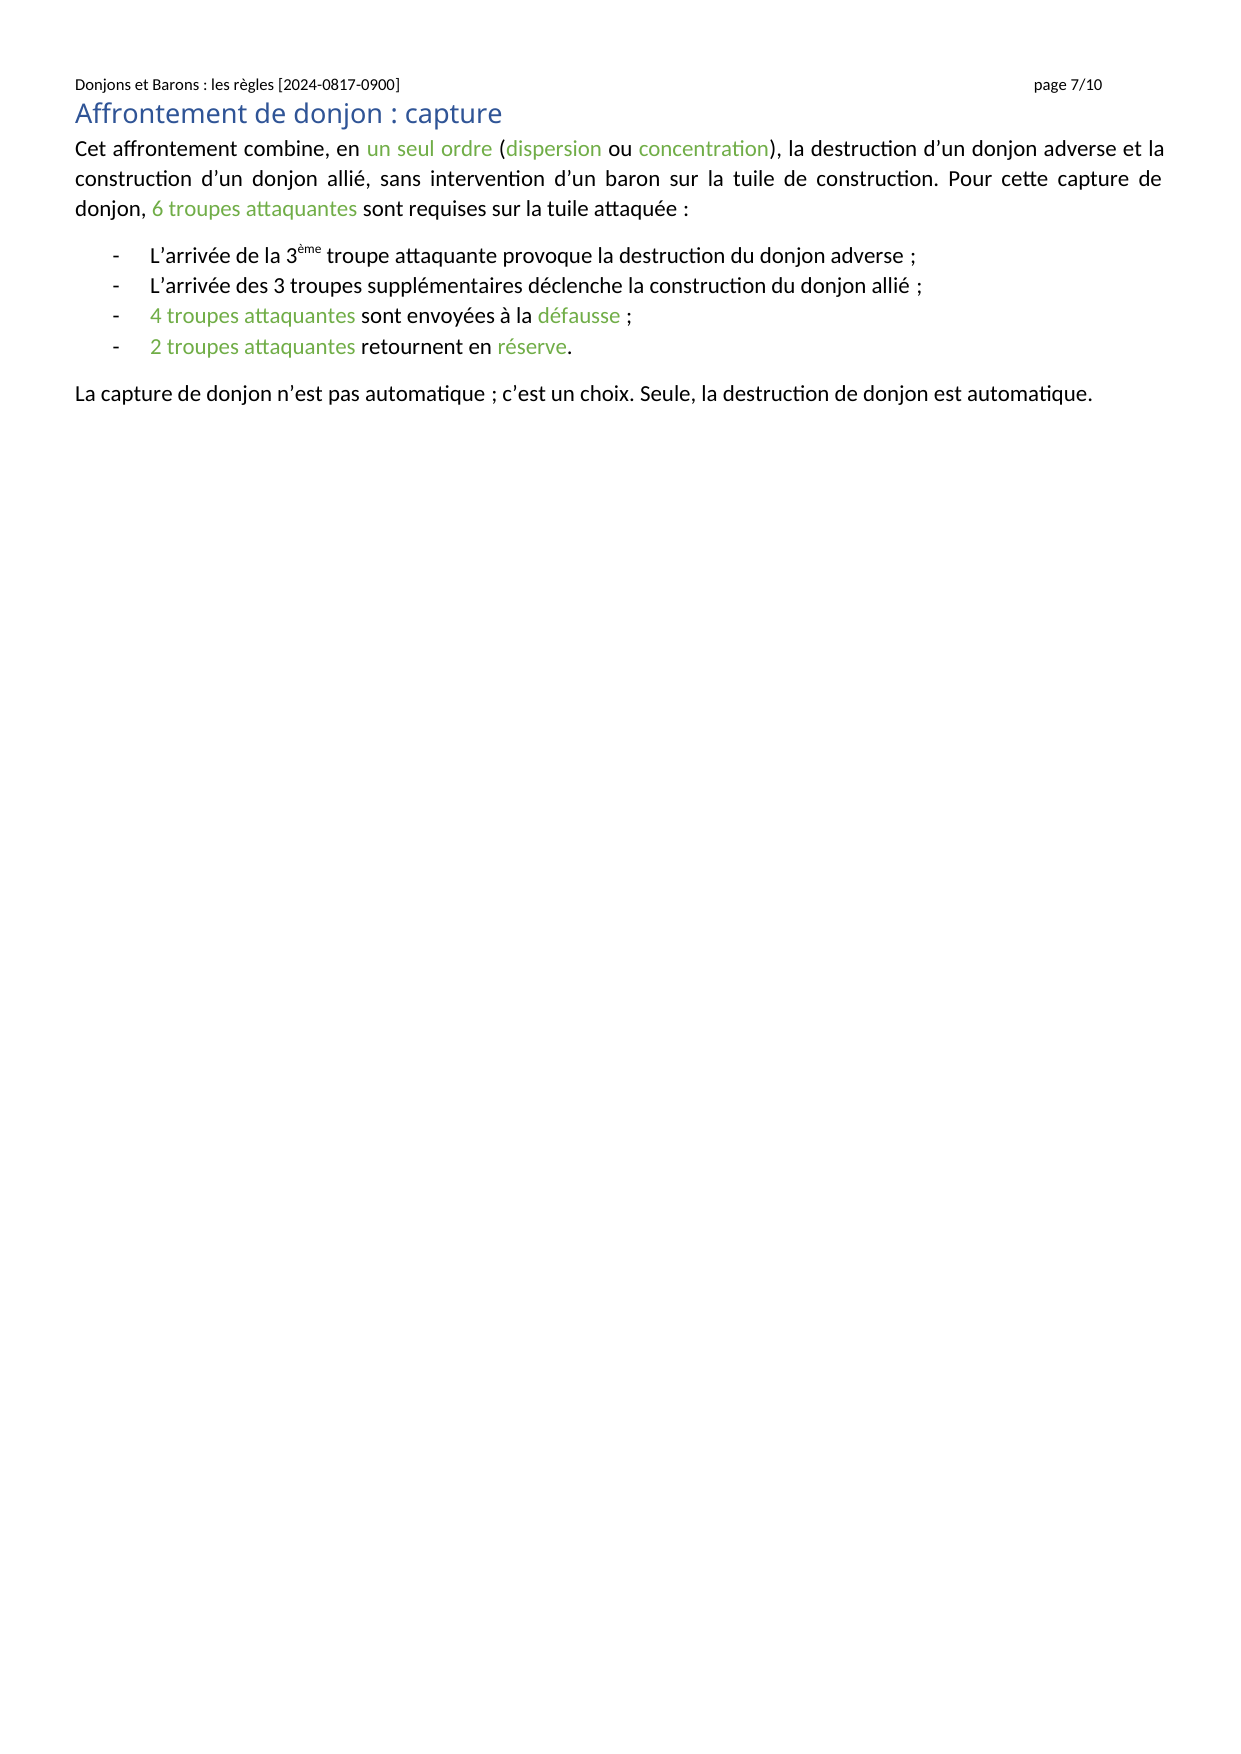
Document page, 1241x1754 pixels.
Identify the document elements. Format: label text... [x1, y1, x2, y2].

list 2 troupes attaquantes retournent en réserve. [112, 332, 1165, 360]
text La capture de donjon n’est pas automatique ; c’est un choix. Seule, la destruction de donjon est automatique. [75, 379, 1165, 407]
list L’arrivée des 3 troupes supplémentaires déclenche la construction du donjon allié ; [112, 271, 1165, 299]
list 4 troupes attaquantes sont envoyées à la défausse ; [112, 302, 1165, 329]
text Cet affrontement combine, en un seul ordre (dispersion ou concentration), la destruction d’un donjon adverse et la construction d’un donjon allié, sans intervention d’un baron sur la tuile de construction. Pour cette capture de donjon, 6 troupes attaquantes sont requises sur la tuile attaquée : [75, 134, 1165, 222]
list L’arrivée de la 3ème troupe attaquante provoque la destruction du donjon adverse ; [112, 241, 1165, 269]
subtitle Affrontement de donjon : capture [75, 94, 1165, 131]
